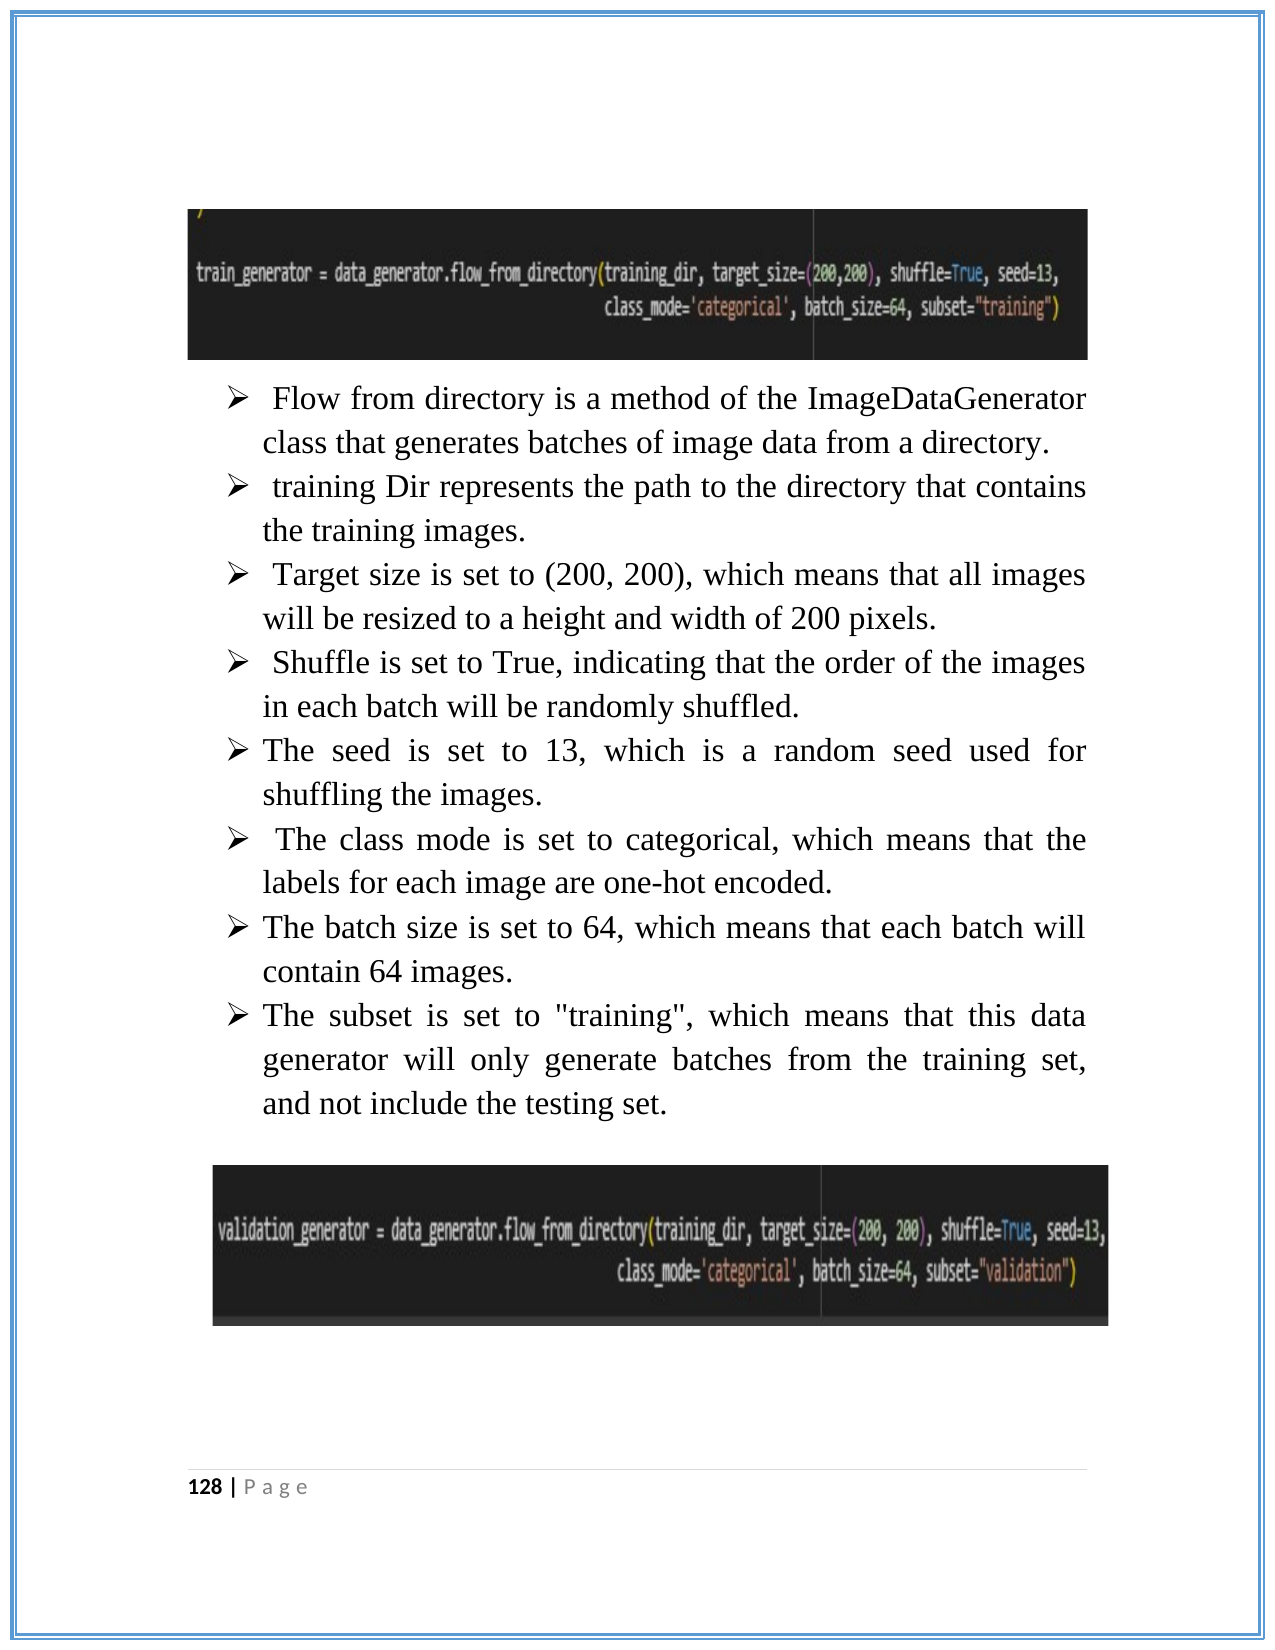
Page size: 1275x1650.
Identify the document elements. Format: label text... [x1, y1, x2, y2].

list Target size is set to (200, 200), which means that all images will be resized to a height and width of 200 pixels. [225, 554, 1087, 637]
list The batch size is set to 64, which means that each batch will contain 64 images. [225, 907, 1087, 989]
list Shuffle is set to True, indicating that the order of the images in each batch will be randomly shuffled. [225, 642, 1087, 725]
list training Dir represents the path to the directory that contains the training images. [225, 466, 1087, 549]
picture [187, 209, 1088, 360]
list The subset is set to "training", which means that this data generator will only generate batches from the training set, and not include the testing set. [225, 995, 1087, 1121]
list Flow from directory is a method of the ImageDataGenerator class that generates batches of image data from a directory. [225, 378, 1087, 461]
picture [212, 1165, 1109, 1326]
list The seed is set to 13, which is a random seed used for shuffling the images. [225, 731, 1087, 813]
list The class mode is set to categorical, which means that the labels for each image are one-hot encoded. [225, 819, 1087, 901]
